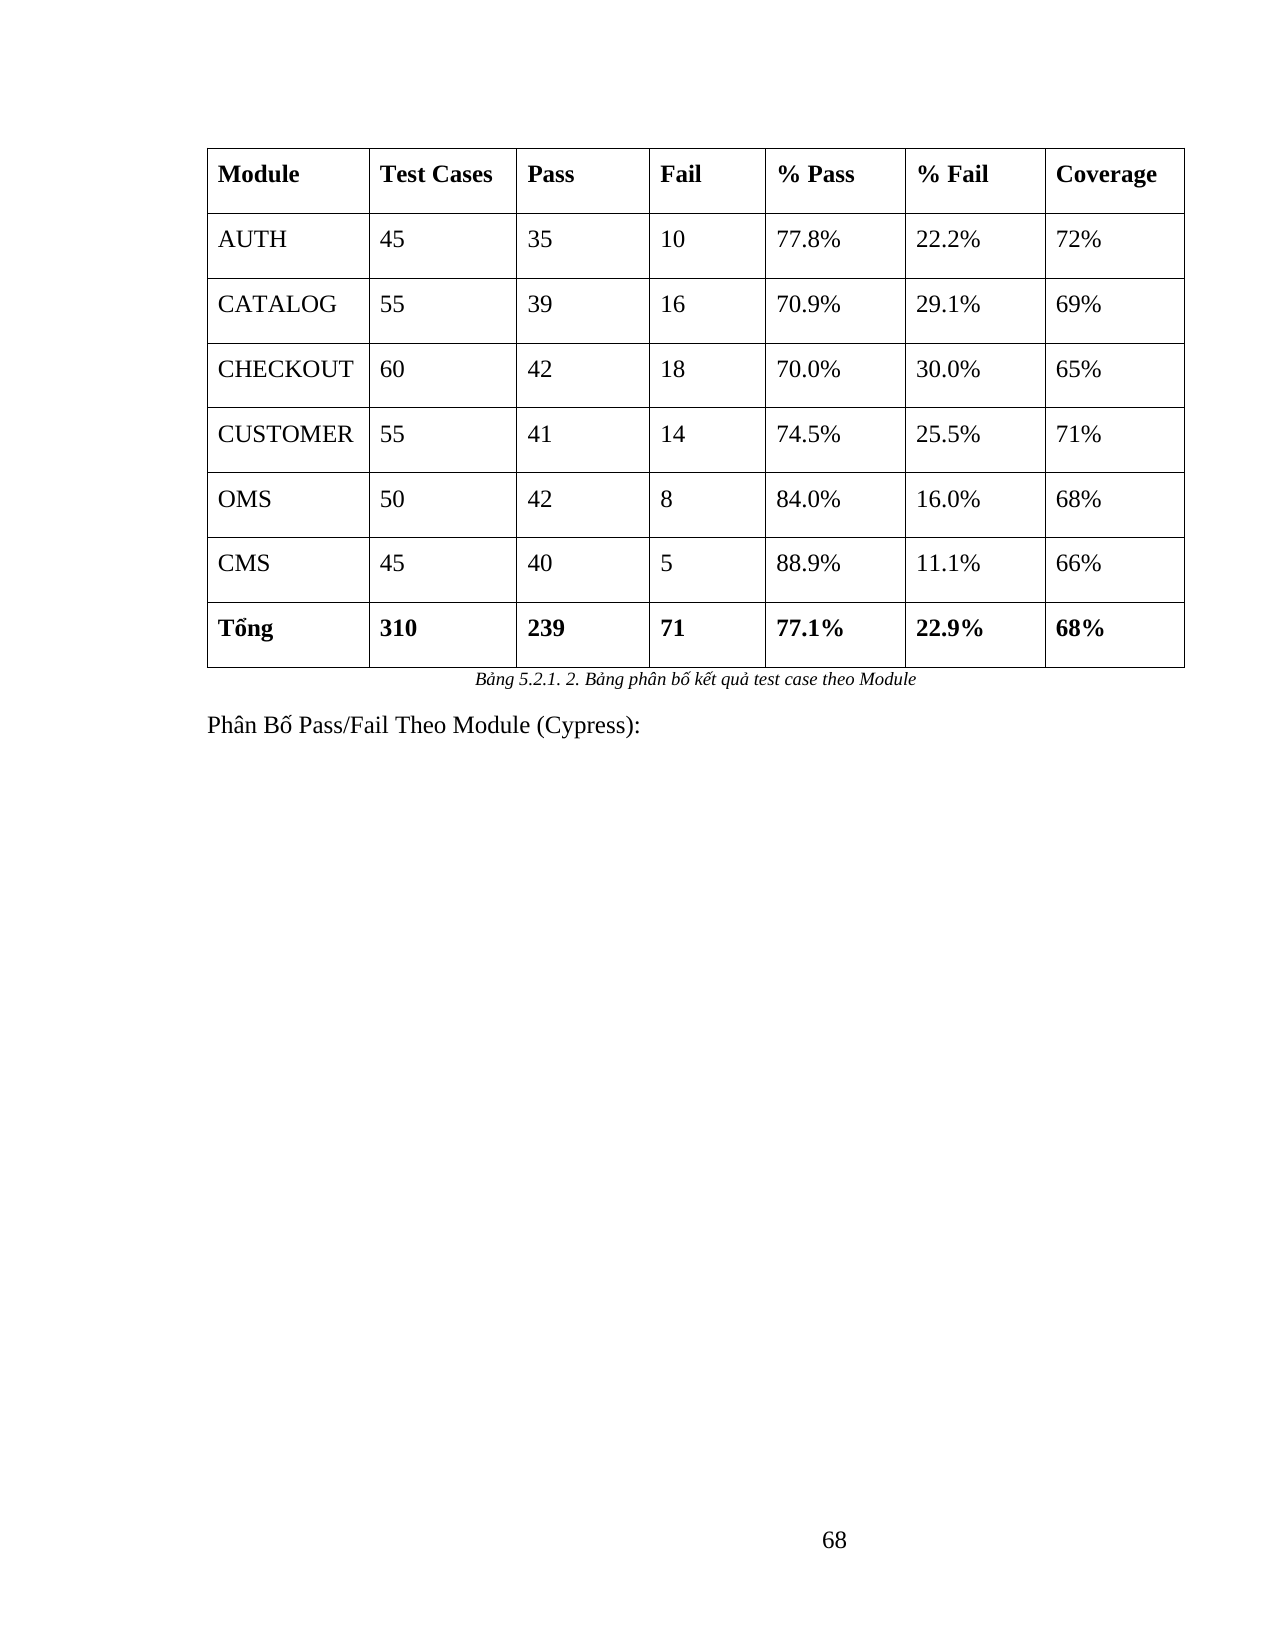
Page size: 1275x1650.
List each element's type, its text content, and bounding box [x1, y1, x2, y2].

table_cell 45 [370, 214, 516, 277]
table_cell 42 [517, 344, 649, 407]
table_cell 22.2% [906, 214, 1045, 277]
table_cell 30.0% [906, 344, 1045, 407]
table_cell 39 [517, 279, 649, 342]
table_cell 29.1% [906, 279, 1045, 342]
table_header Fail [650, 149, 765, 213]
table_header % Fail [906, 149, 1045, 213]
table_cell 55 [370, 408, 516, 472]
table_cell 55 [370, 279, 516, 342]
table_cell CUSTOMER [208, 408, 369, 472]
table_cell 16.0% [906, 473, 1045, 537]
table_cell 42 [517, 473, 649, 537]
table_cell 41 [517, 408, 649, 472]
table_cell 22.9% [906, 603, 1045, 667]
table_cell 71 [650, 603, 765, 667]
table_cell 72% [1046, 214, 1184, 277]
table_cell 16 [650, 279, 765, 342]
table_cell 14 [650, 408, 765, 472]
table_cell 88.9% [766, 538, 905, 602]
table_cell 69% [1046, 279, 1184, 342]
table_cell CMS [208, 538, 369, 602]
table_cell 60 [370, 344, 516, 407]
table_cell 70.9% [766, 279, 905, 342]
table_cell 77.8% [766, 214, 905, 277]
text Bảng 5.2.1. 2. Bảng phân bố kết quả test case theo Module [207, 668, 1186, 689]
table_cell 71% [1046, 408, 1184, 472]
table_cell CATALOG [208, 279, 369, 342]
table_header Test Cases [370, 149, 516, 213]
table_cell 77.1% [766, 603, 905, 667]
table_cell 74.5% [766, 408, 905, 472]
table_header Coverage [1046, 149, 1184, 213]
table_cell 50 [370, 473, 516, 537]
table_cell 65% [1046, 344, 1184, 407]
table_cell 310 [370, 603, 516, 667]
table_cell 35 [517, 214, 649, 277]
table_cell OMS [208, 473, 369, 537]
table_cell 84.0% [766, 473, 905, 537]
table_cell 68% [1046, 603, 1184, 667]
table_cell CHECKOUT [208, 344, 369, 407]
table_cell 25.5% [906, 408, 1045, 472]
table_header Module [208, 149, 369, 213]
table_cell 5 [650, 538, 765, 602]
table_cell 11.1% [906, 538, 1045, 602]
table_cell Tổng [208, 603, 369, 667]
table_cell 70.0% [766, 344, 905, 407]
table_cell 40 [517, 538, 649, 602]
table_cell 8 [650, 473, 765, 537]
table_cell 68% [1046, 473, 1184, 537]
text Phân Bố Pass/Fail Theo Module (Cypress): [207, 710, 1186, 739]
table_cell 239 [517, 603, 649, 667]
table_header % Pass [766, 149, 905, 213]
table_cell AUTH [208, 214, 369, 277]
table_header Pass [517, 149, 649, 213]
table_cell 10 [650, 214, 765, 277]
table_cell 18 [650, 344, 765, 407]
table_cell 66% [1046, 538, 1184, 602]
table_cell 45 [370, 538, 516, 602]
